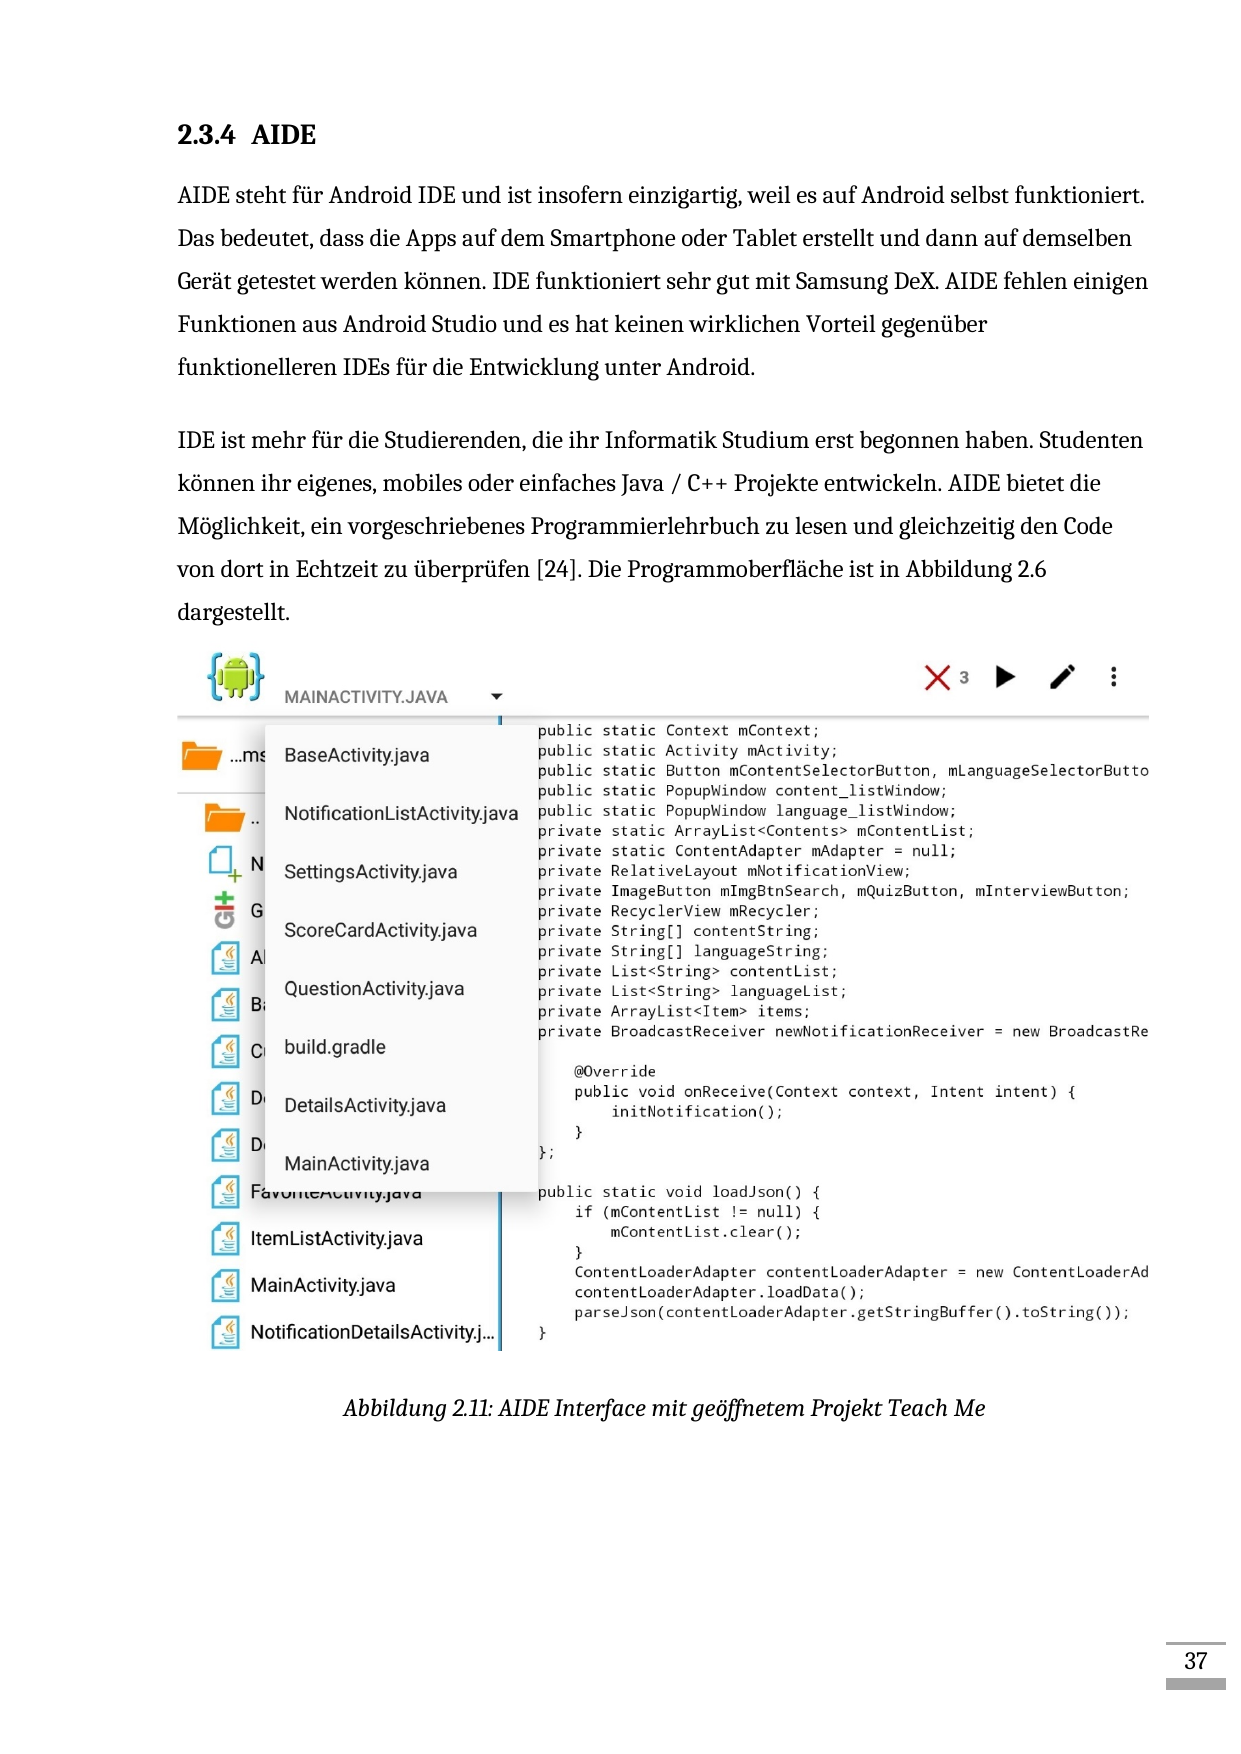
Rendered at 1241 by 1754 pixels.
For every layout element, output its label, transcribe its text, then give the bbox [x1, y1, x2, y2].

picture [177, 641, 1149, 1351]
text AIDE steht für Android IDE und ist insofern einzigartig, weil es auf Android selbst funktioniert. Das bedeutet, dass die Apps auf dem Smartphone oder Tablet erstellt und dann auf demselben Gerät getestet werden können. IDE funktioniert sehr gut mit Samsung DeX. AIDE fehlen einigen Funktionen aus Android Studio und es hat keinen wirklichen Vorteil gegenüber funktionelleren IDEs für die Entwicklung unter Android. [177, 181, 1152, 382]
subtitle AIDE [177, 118, 1152, 152]
